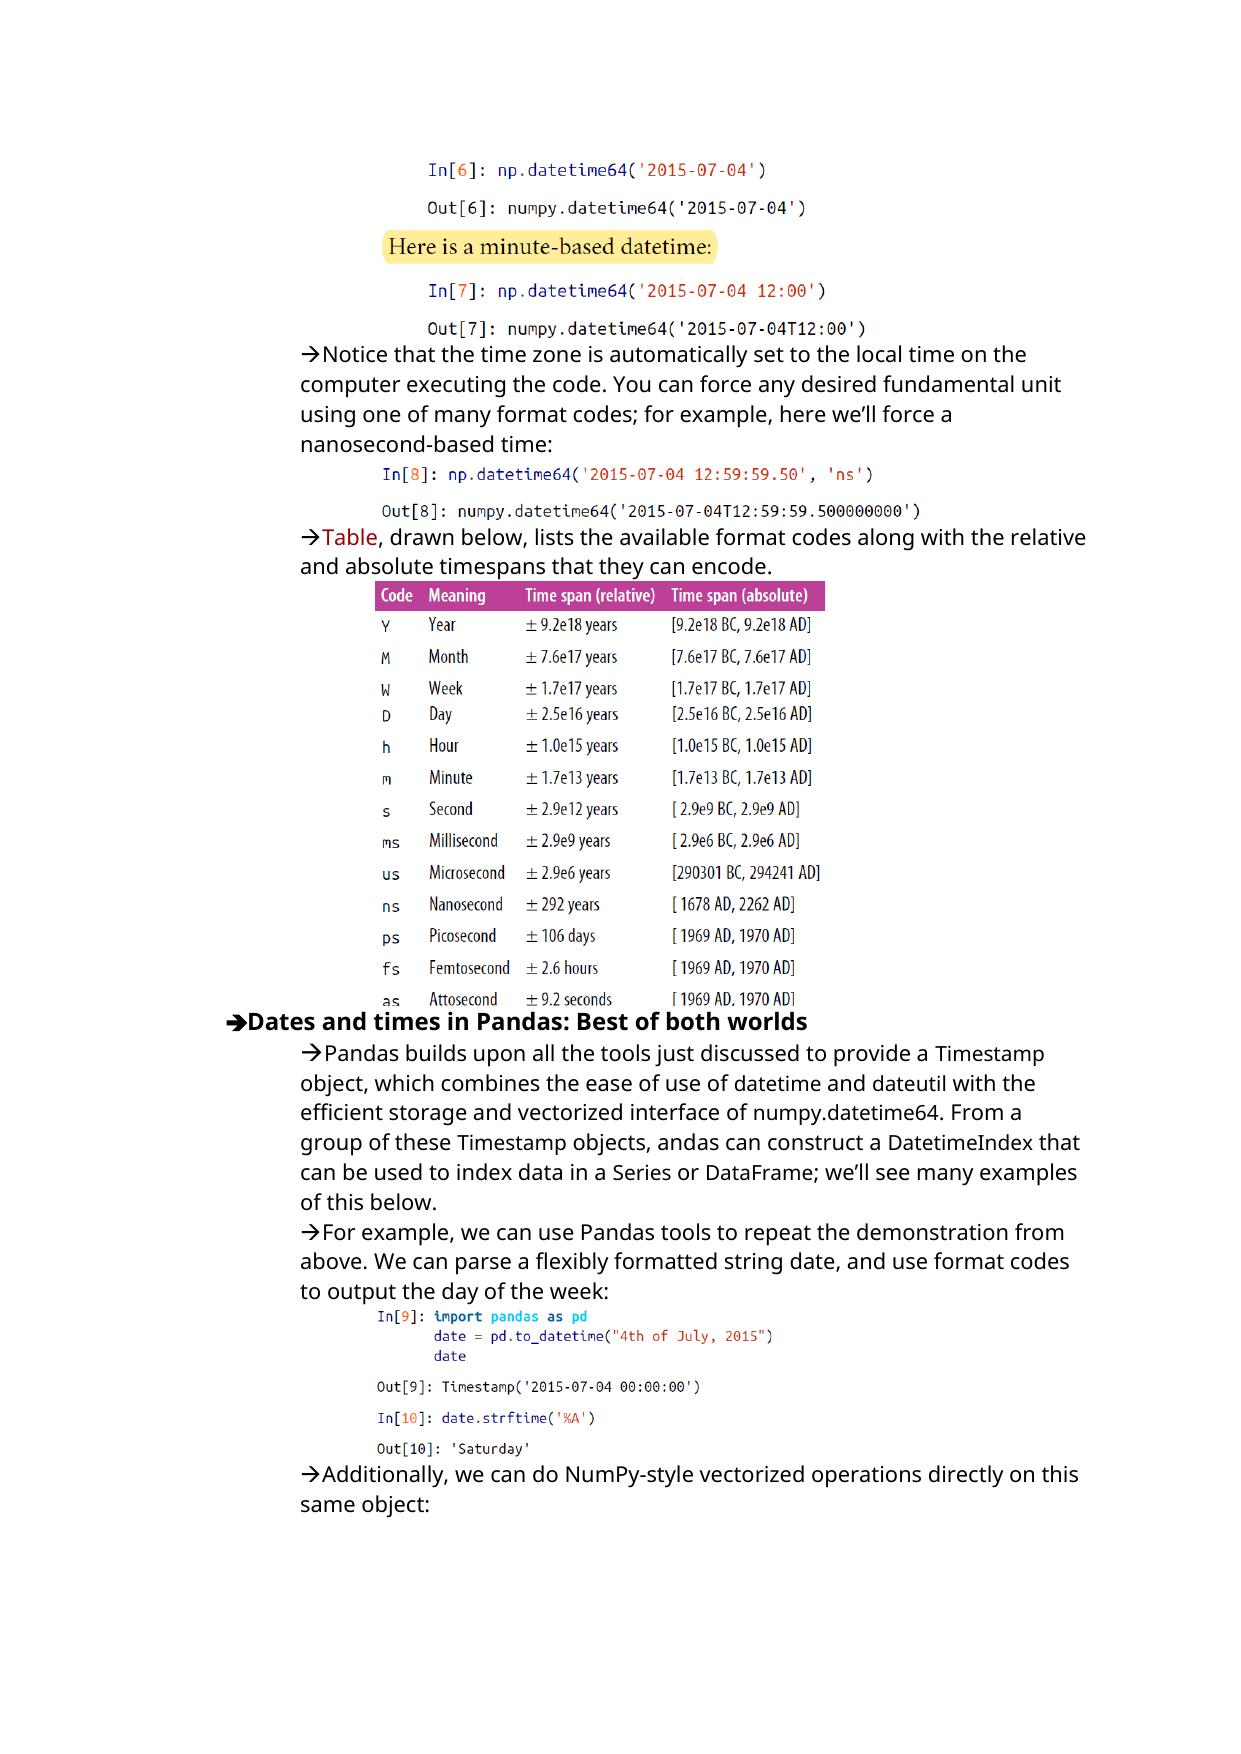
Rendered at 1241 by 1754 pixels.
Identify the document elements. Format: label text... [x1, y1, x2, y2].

text Additionally, we can do NumPy-style vectorized operations directly on this same object: [300, 1459, 1090, 1519]
text Notice that the time zone is automatically set to the local time on the computer executing the code. You can force any desired fundamental unit using one of many format codes; for example, here we’ll force a nanosecond-based time: [300, 339, 1090, 458]
list Dates and times in Pandas: Best of both worlds [225, 1005, 1090, 1038]
picture [375, 581, 826, 1006]
picture [375, 458, 922, 522]
picture [375, 1306, 772, 1460]
text For example, we can use Pandas tools to repeat the demonstration from above. We can parse a flexibly formatted string date, and use format codes to output the day of the week: [300, 1217, 1090, 1306]
text Pandas builds upon all the tools just discussed to provide a Timestamp object, which combines the ease of use of datetime and dateutil with the efficient storage and vectorized interface of numpy.datetime64. From a group of these Timestamp objects, andas can construct a DatetimeIndex that can be used to index data in a Series or DataFrame; we’ll see many examples of this below. [300, 1038, 1090, 1217]
picture [375, 150, 868, 340]
text Table, drawn below, lists the available format codes along with the relative and absolute timespans that they can encode. [300, 521, 1090, 581]
